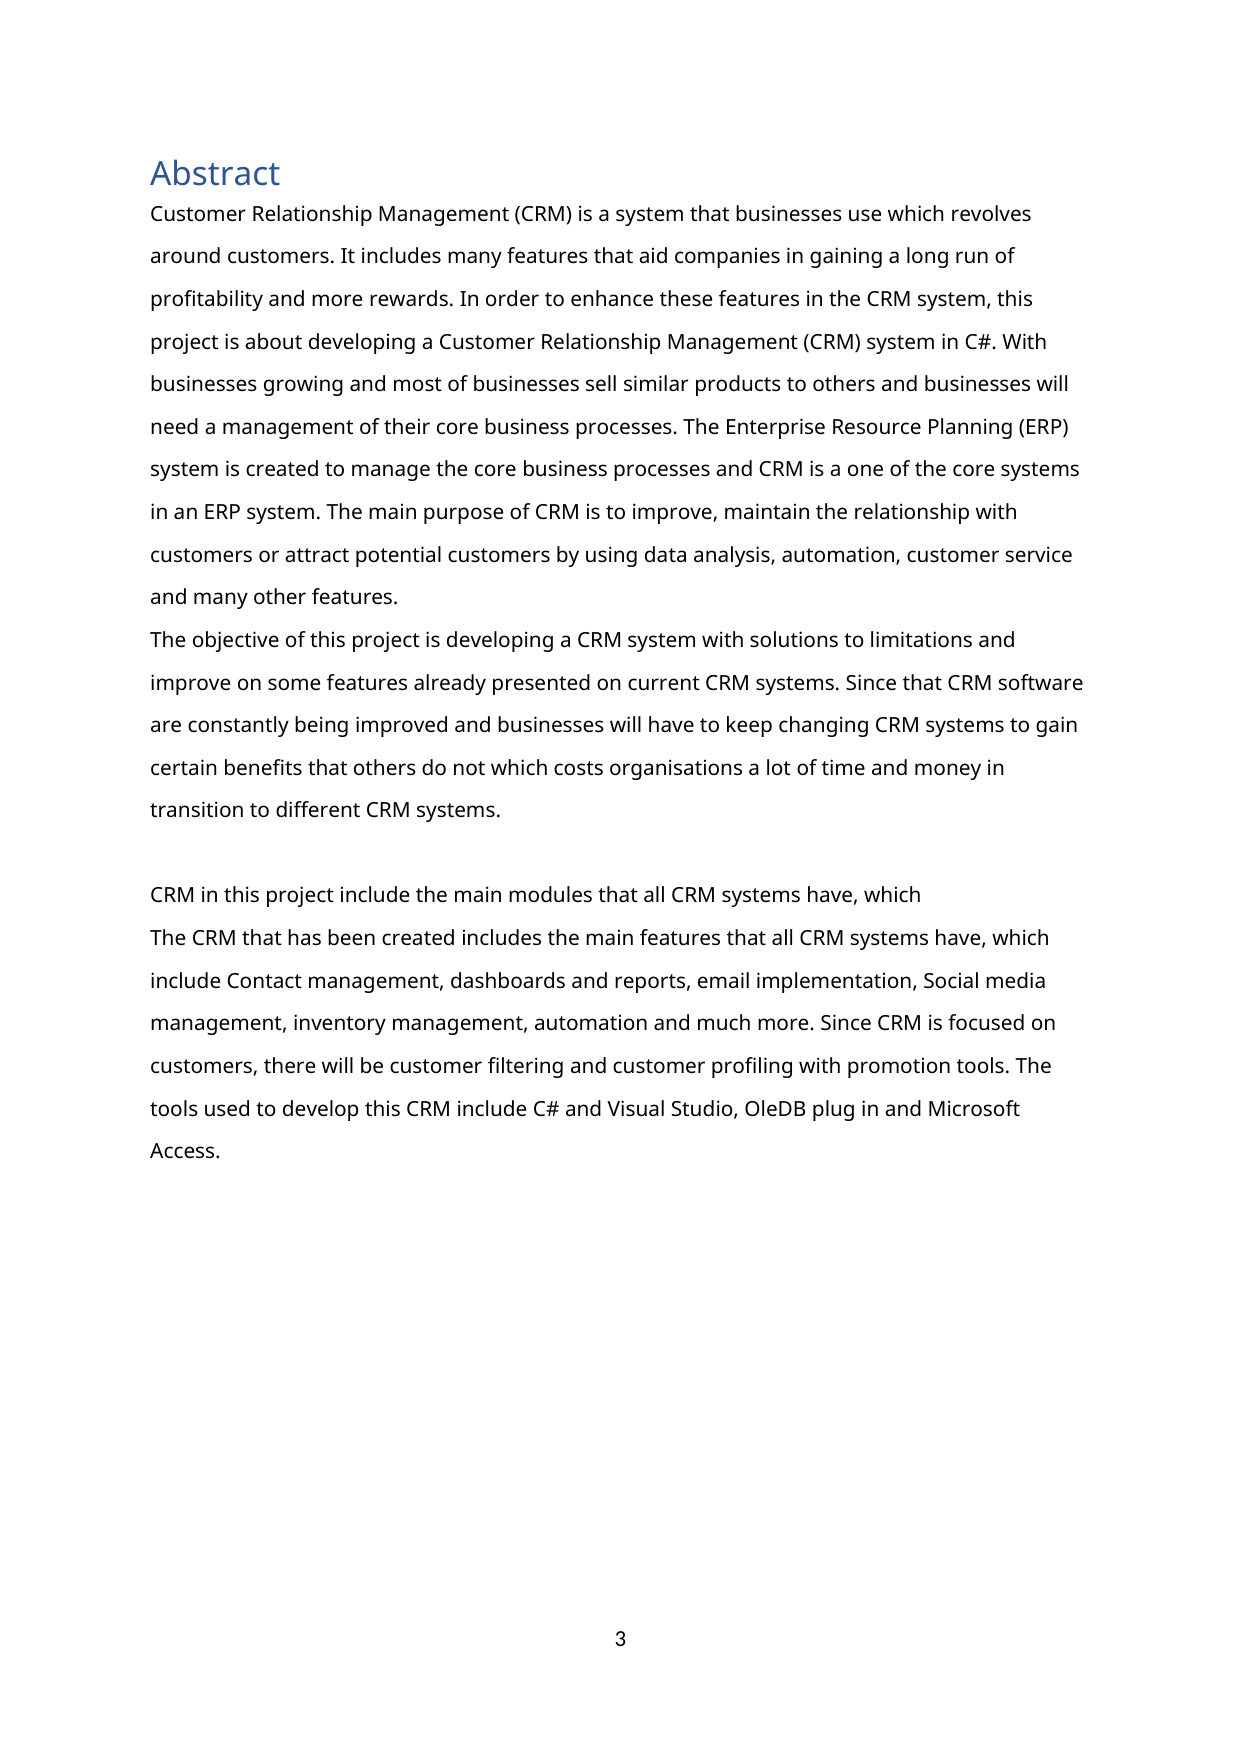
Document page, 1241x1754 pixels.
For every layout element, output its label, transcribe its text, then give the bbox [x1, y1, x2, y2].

subtitle Abstract [150, 150, 1090, 195]
text The CRM that has been created includes the main features that all CRM systems have, which include Contact management, dashboards and reports, email implementation, Social media management, inventory management, automation and much more. Since CRM is focused on customers, there will be customer filtering and customer profiling with promotion tools. The tools used to develop this CRM include C# and Visual Studio, OleDB plug in and Microsoft Access. [150, 923, 1090, 1165]
text The objective of this project is developing a CRM system with solutions to limitations and improve on some features already presented on current CRM systems. Since that CRM software are constantly being improved and businesses will have to keep changing CRM systems to gain certain benefits that others do not which costs organisations a lot of time and money in transition to different CRM systems. [150, 625, 1090, 824]
text CRM in this project include the main modules that all CRM systems have, which [150, 881, 1090, 909]
text Customer Relationship Management (CRM) is a system that businesses use which revolves around customers. It includes many features that aid companies in gaining a long run of profitability and more rewards. In order to enhance these features in the CRM system, this project is about developing a Customer Relationship Management (CRM) system in C#. With businesses growing and most of businesses sell similar products to others and businesses will need a management of their core business processes. The Enterprise Resource Planning (ERP) system is created to manage the core business processes and CRM is a one of the core systems in an ERP system. The main purpose of CRM is to improve, maintain the relationship with customers or attract potential customers by using data analysis, automation, customer service and many other features. [150, 199, 1090, 611]
